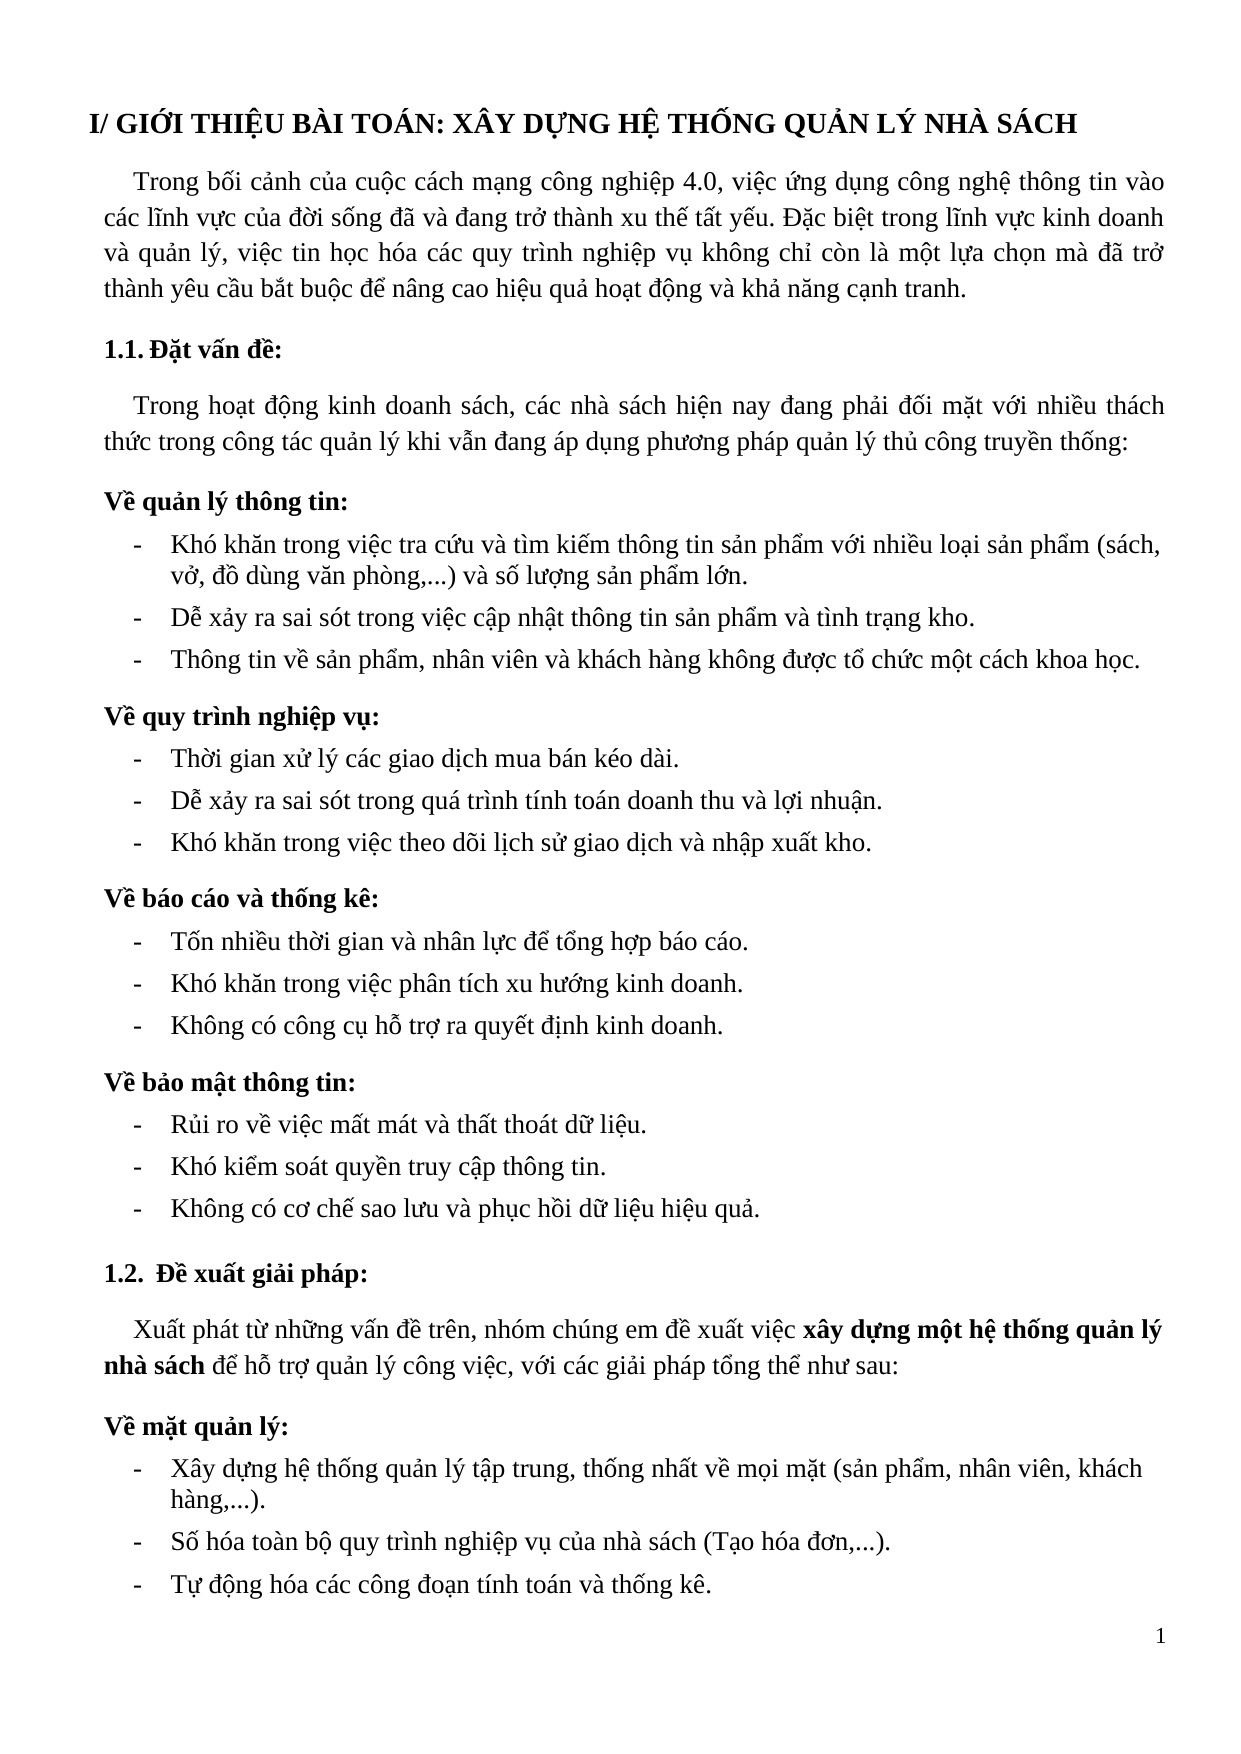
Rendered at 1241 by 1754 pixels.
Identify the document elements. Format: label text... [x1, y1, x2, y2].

list Khó khăn trong việc tra cứu và tìm kiếm thông tin sản phẩm với nhiều loại sản phẩm (sách, vở, đồ dùng văn phòng,...) và số lượng sản phẩm lớn. [133, 528, 1166, 590]
list Rủi ro về việc mất mát và thất thoát dữ liệu. [133, 1108, 1166, 1139]
list Dễ xảy ra sai sót trong việc cập nhật thông tin sản phẩm và tình trạng kho. [133, 601, 1166, 632]
text Về báo cáo và thống kê: [103, 883, 1166, 914]
text Xuất phát từ những vấn đề trên, nhóm chúng em đề xuất việc xây dựng một hệ thống quản lý nhà sách để hỗ trợ quản lý công việc, với các giải pháp tổng thể như sau: [103, 1313, 1166, 1380]
list Tự động hóa các công đoạn tính toán và thống kê. [133, 1568, 1166, 1599]
list Khó khăn trong việc phân tích xu hướng kinh doanh. [133, 967, 1166, 998]
list Dễ xảy ra sai sót trong quá trình tính toán doanh thu và lợi nhuận. [133, 784, 1166, 815]
list Tốn nhiều thời gian và nhân lực để tổng hợp báo cáo. [133, 925, 1166, 956]
text Về mặt quản lý: [103, 1410, 1166, 1441]
text Về quản lý thông tin: [103, 485, 1166, 517]
list Khó kiểm soát quyền truy cập thông tin. [133, 1150, 1166, 1181]
text Về quy trình nghiệp vụ: [103, 699, 1166, 731]
list Xây dựng hệ thống quản lý tập trung, thống nhất về mọi mặt (sản phẩm, nhân viên, khách hàng,...). [133, 1452, 1166, 1514]
text Trong bối cảnh của cuộc cách mạng công nghiệp 4.0, việc ứng dụng công nghệ thông tin vào các lĩnh vực của đời sống đã và đang trở thành xu thế tất yếu. Đặc biệt trong lĩnh vực kinh doanh và quản lý, việc tin học hóa các quy trình nghiệp vụ không chỉ còn là một lựa chọn mà đã trở thành yêu cầu bắt buộc để nâng cao hiệu quả hoạt động và khả năng cạnh tranh. [103, 165, 1166, 303]
list Không có công cụ hỗ trợ ra quyết định kinh doanh. [133, 1009, 1166, 1041]
list Khó khăn trong việc theo dõi lịch sử giao dịch và nhập xuất kho. [133, 826, 1166, 858]
text Trong hoạt động kinh doanh sách, các nhà sách hiện nay đang phải đối mặt với nhiều thách thức trong công tác quản lý khi vẫn đang áp dụng phương pháp quản lý thủ công truyền thống: [103, 389, 1166, 456]
subtitle I/ GIỚI THIỆU BÀI TOÁN: XÂY DỰNG HỆ THỐNG QUẢN LÝ NHÀ SÁCH [89, 106, 1107, 140]
list Số hóa toàn bộ quy trình nghiệp vụ của nhà sách (Tạo hóa đơn,...). [133, 1526, 1166, 1557]
list Thời gian xử lý các giao dịch mua bán kéo dài. [133, 742, 1166, 773]
subtitle Đề xuất giải pháp: [103, 1257, 1166, 1288]
text Về bảo mật thông tin: [103, 1066, 1166, 1097]
list Thông tin về sản phẩm, nhân viên và khách hàng không được tổ chức một cách khoa học. [133, 643, 1166, 674]
subtitle Đặt vấn đề: [103, 333, 1166, 364]
list Không có cơ chế sao lưu và phục hồi dữ liệu hiệu quả. [133, 1192, 1166, 1224]
